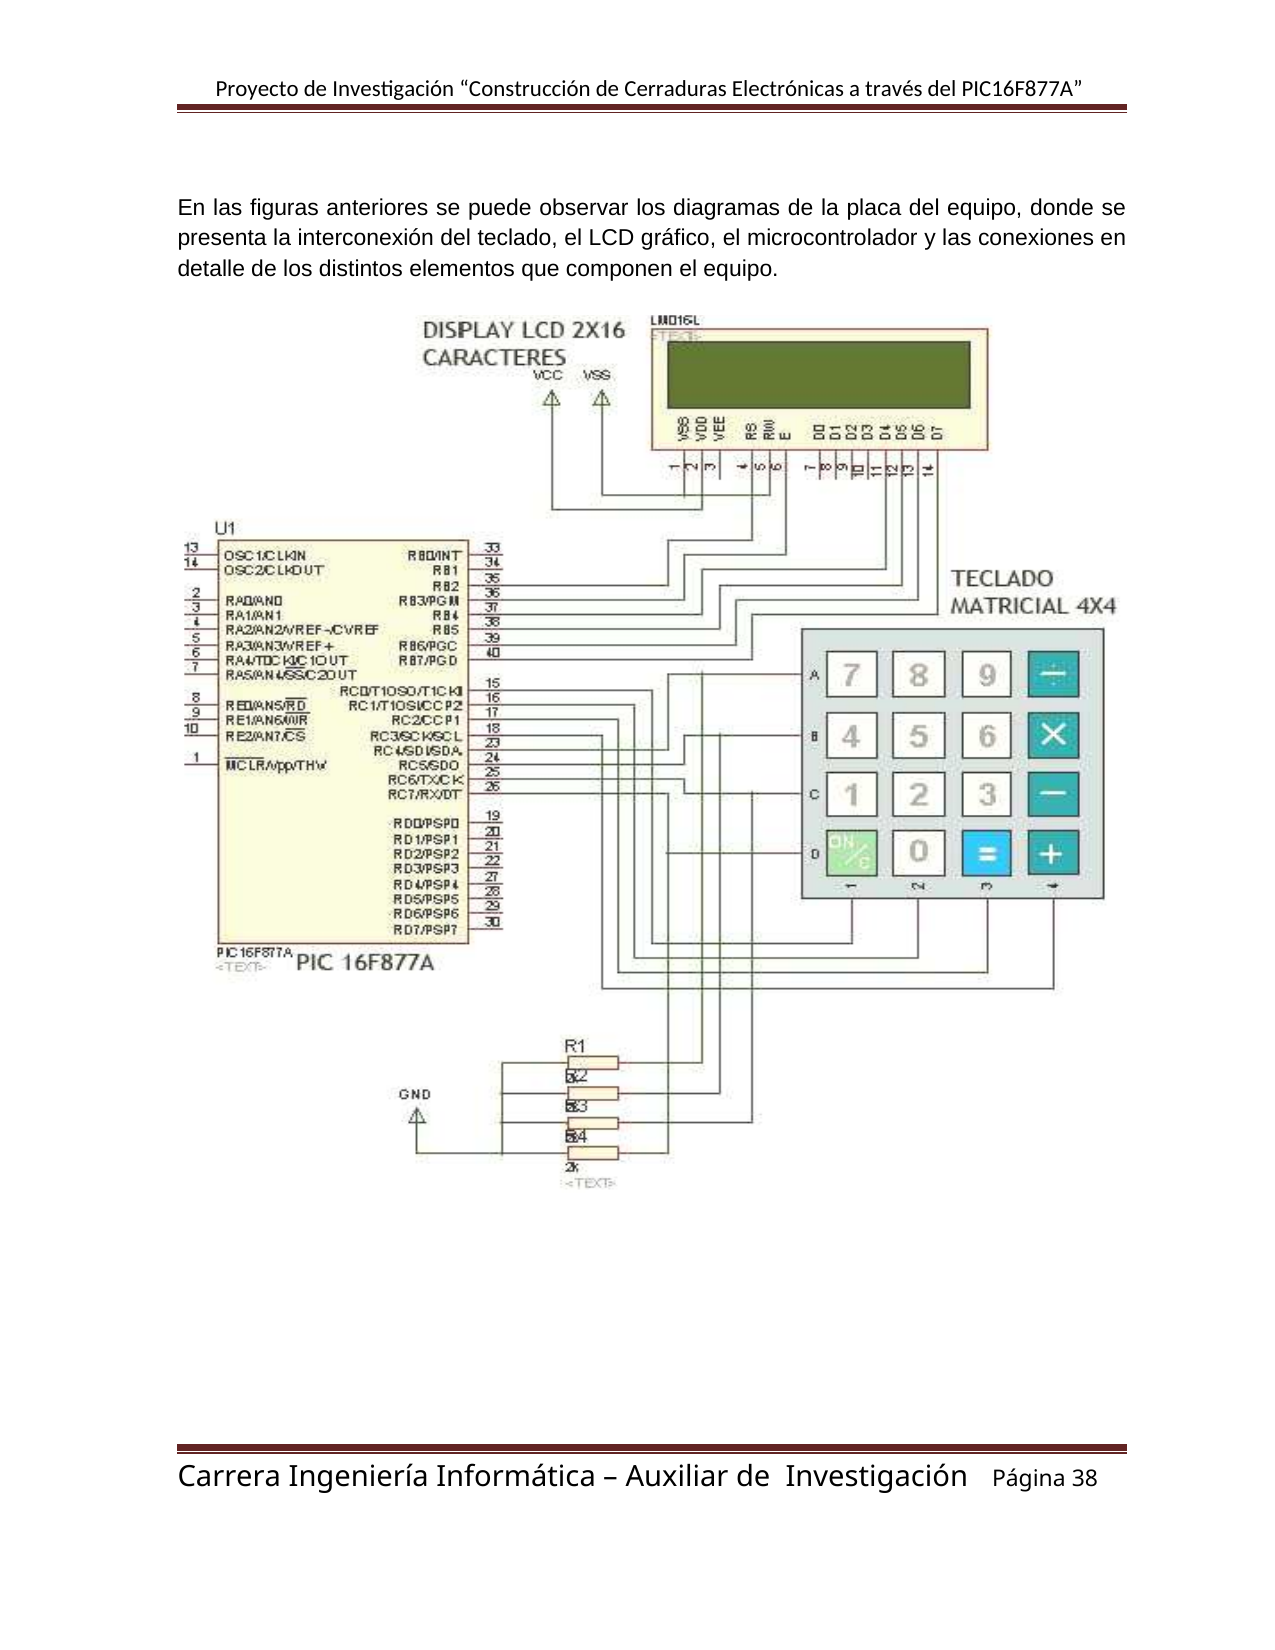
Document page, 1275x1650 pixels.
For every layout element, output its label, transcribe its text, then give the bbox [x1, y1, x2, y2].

picture [184, 315, 1121, 1193]
text En las figuras anteriores se puede observar los diagramas de la placa del equipo, donde se presenta la interconexión del teclado, el LCD gráfico, el microcontrolador y las conexiones en detalle de los distintos elementos que componen el equipo. [177, 194, 1127, 281]
